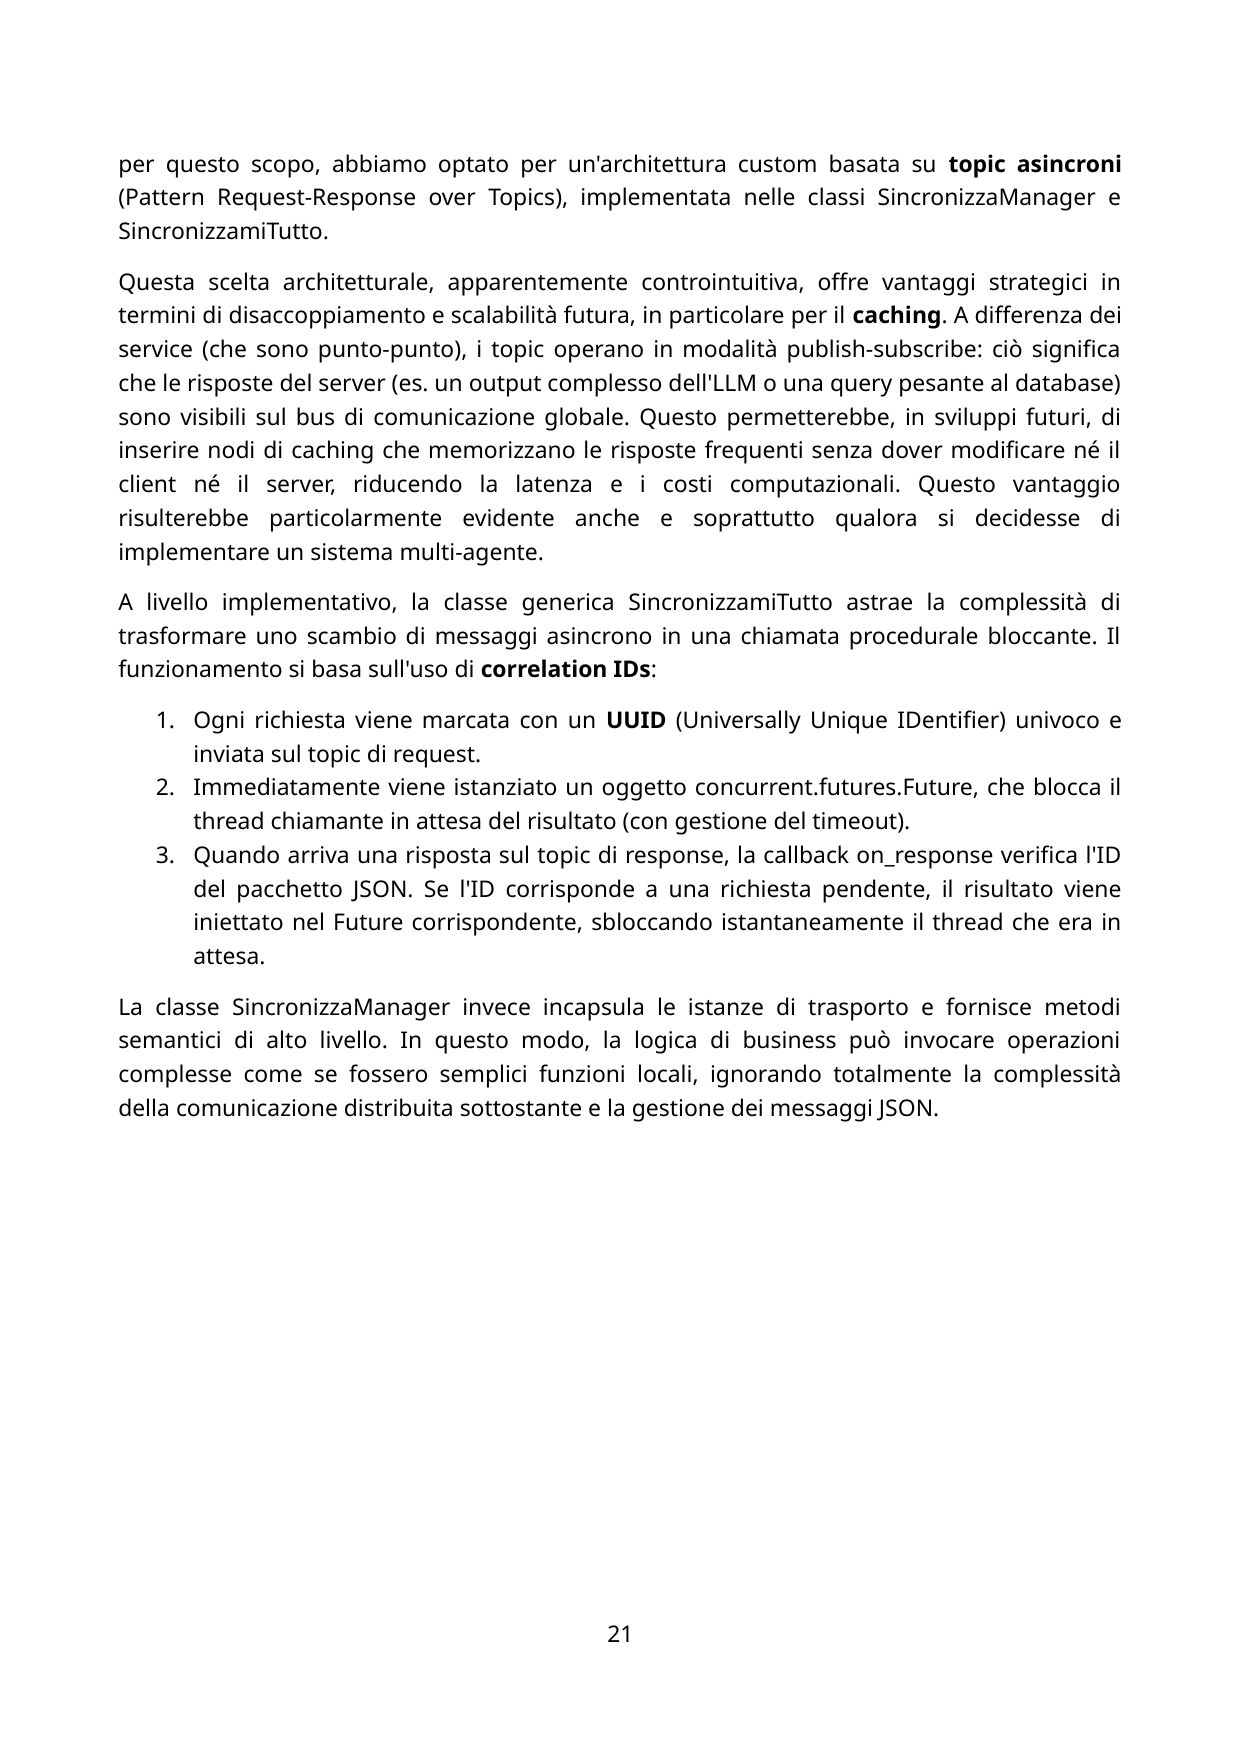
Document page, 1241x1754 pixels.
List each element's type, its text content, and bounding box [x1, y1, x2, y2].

text La classe SincronizzaManager invece incapsula le istanze di trasporto e fornisce metodi semantici di alto livello. In questo modo, la logica di business può invocare operazioni complesse come se fossero semplici funzioni locali, ignorando totalmente la complessità della comunicazione distribuita sottostante e la gestione dei messaggi JSON. [118, 991, 1122, 1123]
text Questa scelta architetturale, apparentemente controintuitiva, offre vantaggi strategici in termini di disaccoppiamento e scalabilità futura, in particolare per il caching. A differenza dei service (che sono punto-punto), i topic operano in modalità publish-subscribe: ciò significa che le risposte del server (es. un output complesso dell'LLM o una query pesante al database) sono visibili sul bus di comunicazione globale. Questo permetterebbe, in sviluppi futuri, di inserire nodi di caching che memorizzano le risposte frequenti senza dover modificare né il client né il server, riducendo la latenza e i costi computazionali. Questo vantaggio risulterebbe particolarmente evidente anche e soprattutto qualora si decidesse di implementare un sistema multi-agente. [118, 266, 1122, 567]
list Ogni richiesta viene marcata con un UUID (Universally Unique IDentifier) univoco e inviata sul topic di request. [156, 704, 1122, 769]
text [118, 148, 1122, 246]
list Immediatamente viene istanziato un oggetto concurrent.futures.Future, che blocca il thread chiamante in attesa del risultato (con gestione del timeout). [156, 771, 1122, 836]
list Quando arriva una risposta sul topic di response, la callback on_response verifica l'ID del pacchetto JSON. Se l'ID corrisponde a una richiesta pendente, il risultato viene iniettato nel Future corrispondente, sbloccando istantaneamente il thread che era in attesa. [156, 839, 1122, 971]
text A livello implementativo, la classe generica SincronizzamiTutto astrae la complessità di trasformare uno scambio di messaggi asincrono in una chiamata procedurale bloccante. Il funzionamento si basa sull'uso di correlation IDs: [118, 586, 1122, 685]
